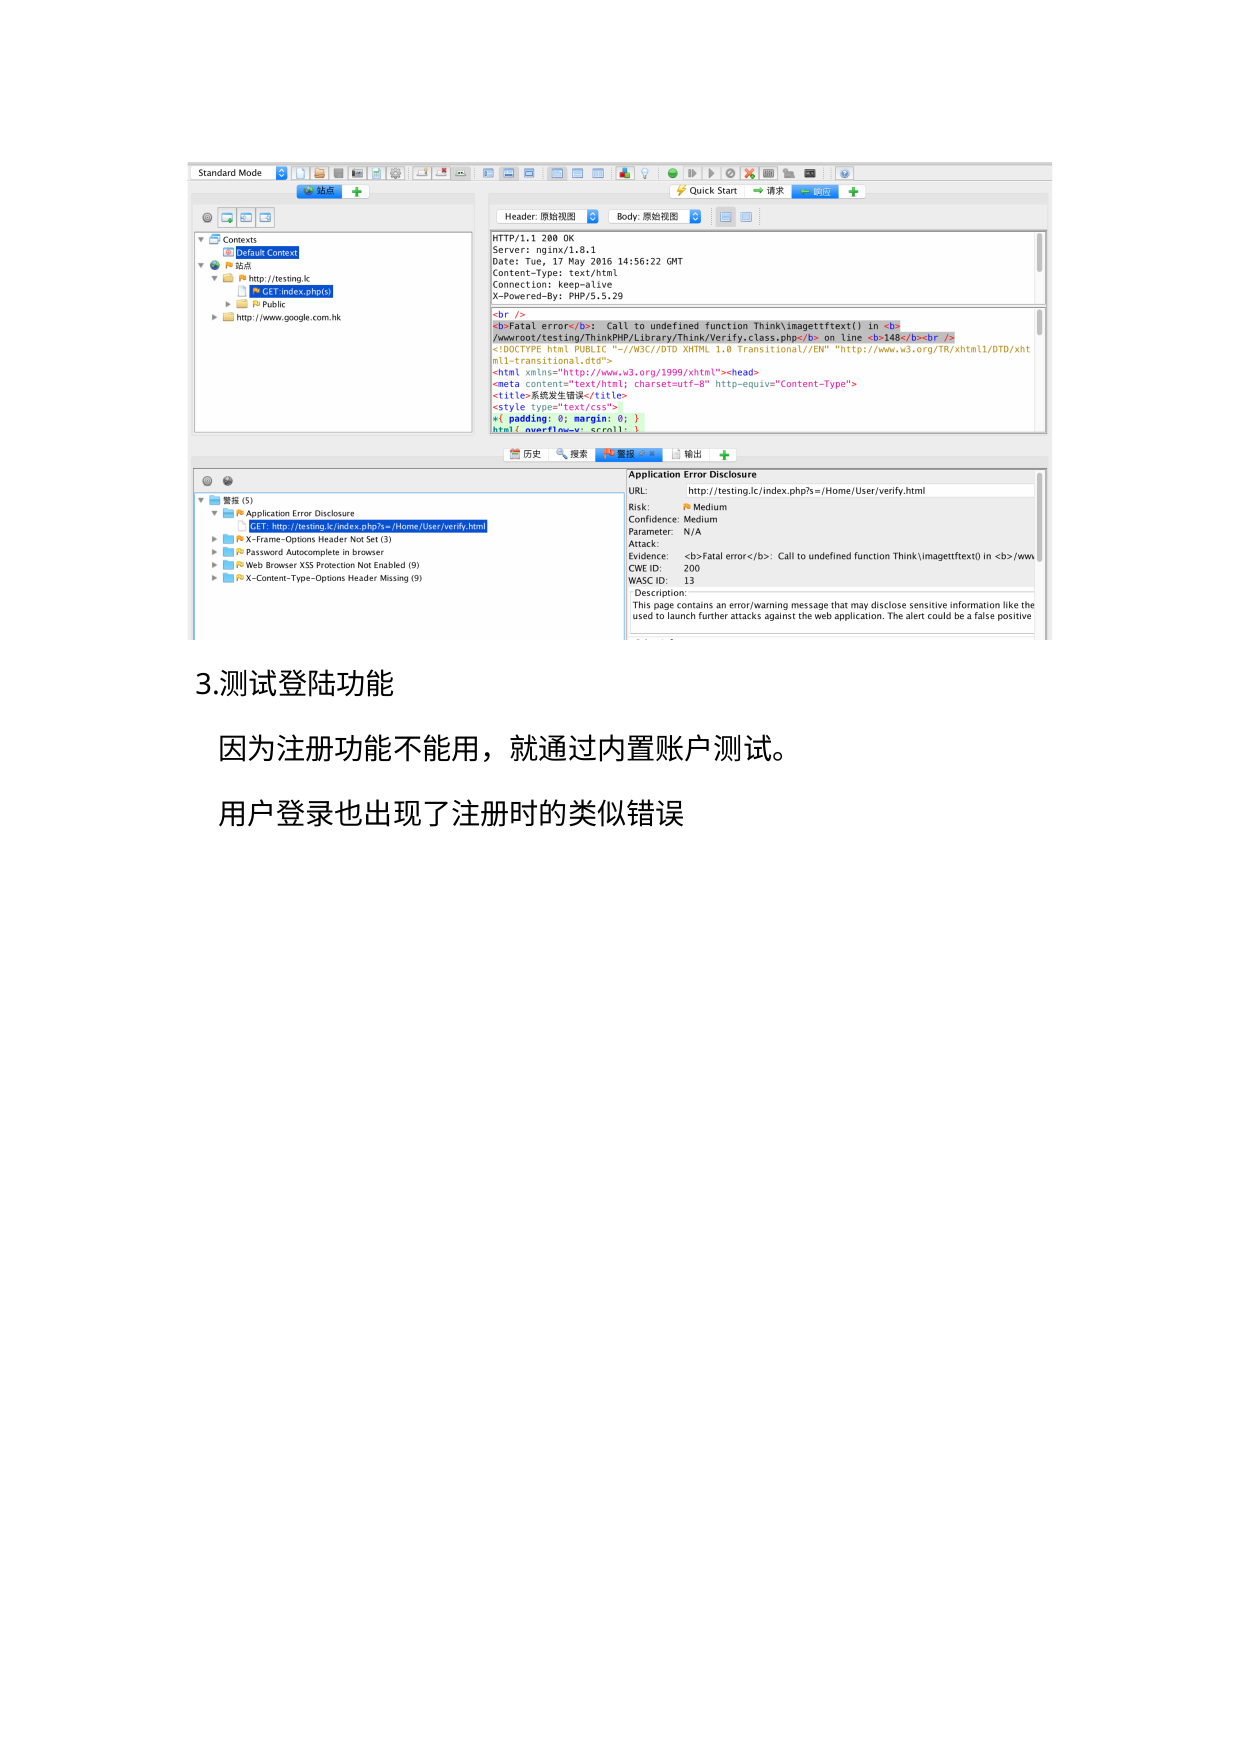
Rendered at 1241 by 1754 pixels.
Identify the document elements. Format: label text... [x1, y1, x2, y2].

picture [187, 162, 1053, 640]
text 因为注册功能不能用，就通过内置账户测试。 [187, 714, 1053, 779]
text 用户登录也出现了注册时的类似错误 [187, 779, 1053, 844]
text 3.测试登陆功能 [187, 649, 1053, 714]
